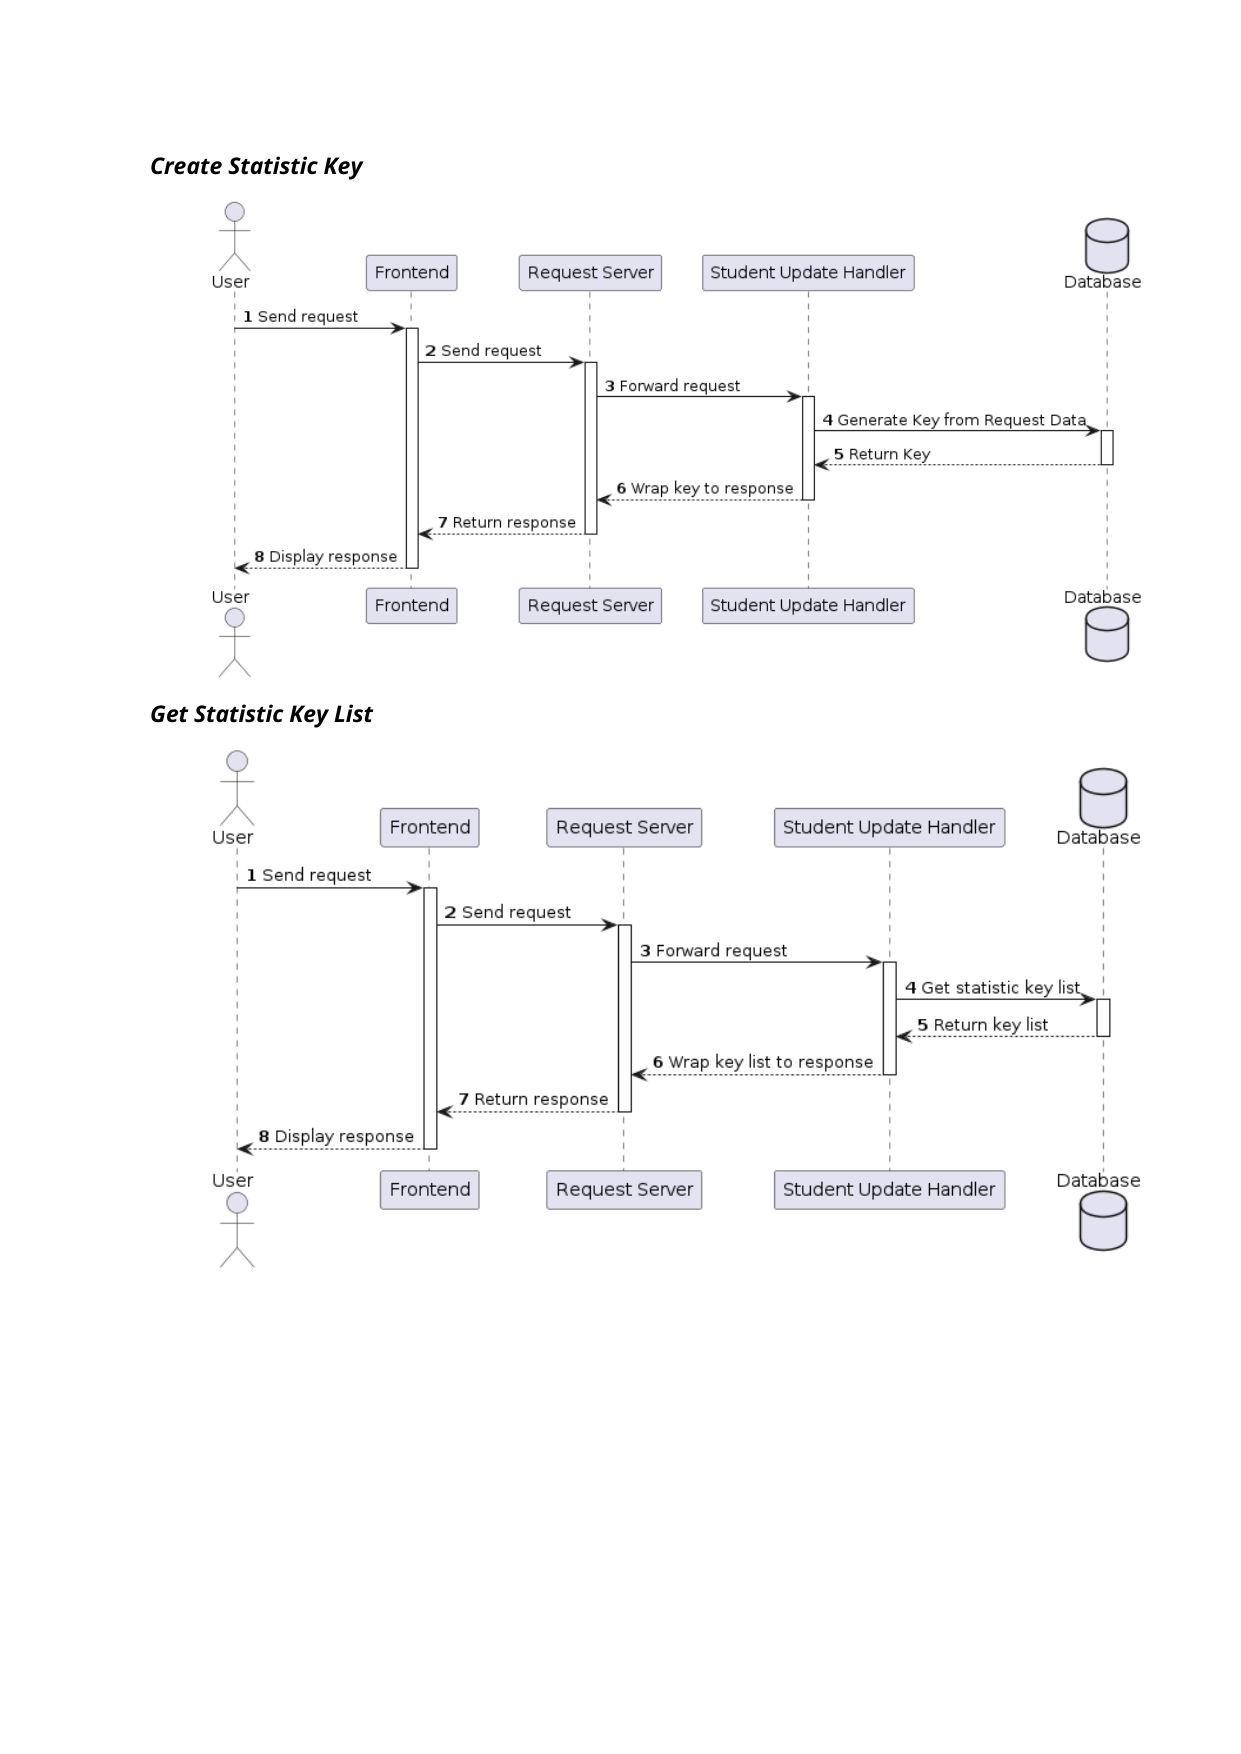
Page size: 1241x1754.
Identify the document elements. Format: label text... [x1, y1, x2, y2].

subtitle Create Statistic Key [150, 150, 1093, 181]
picture [206, 196, 1148, 683]
subtitle Get Statistic Key List [150, 698, 1093, 730]
picture [206, 744, 1148, 1274]
